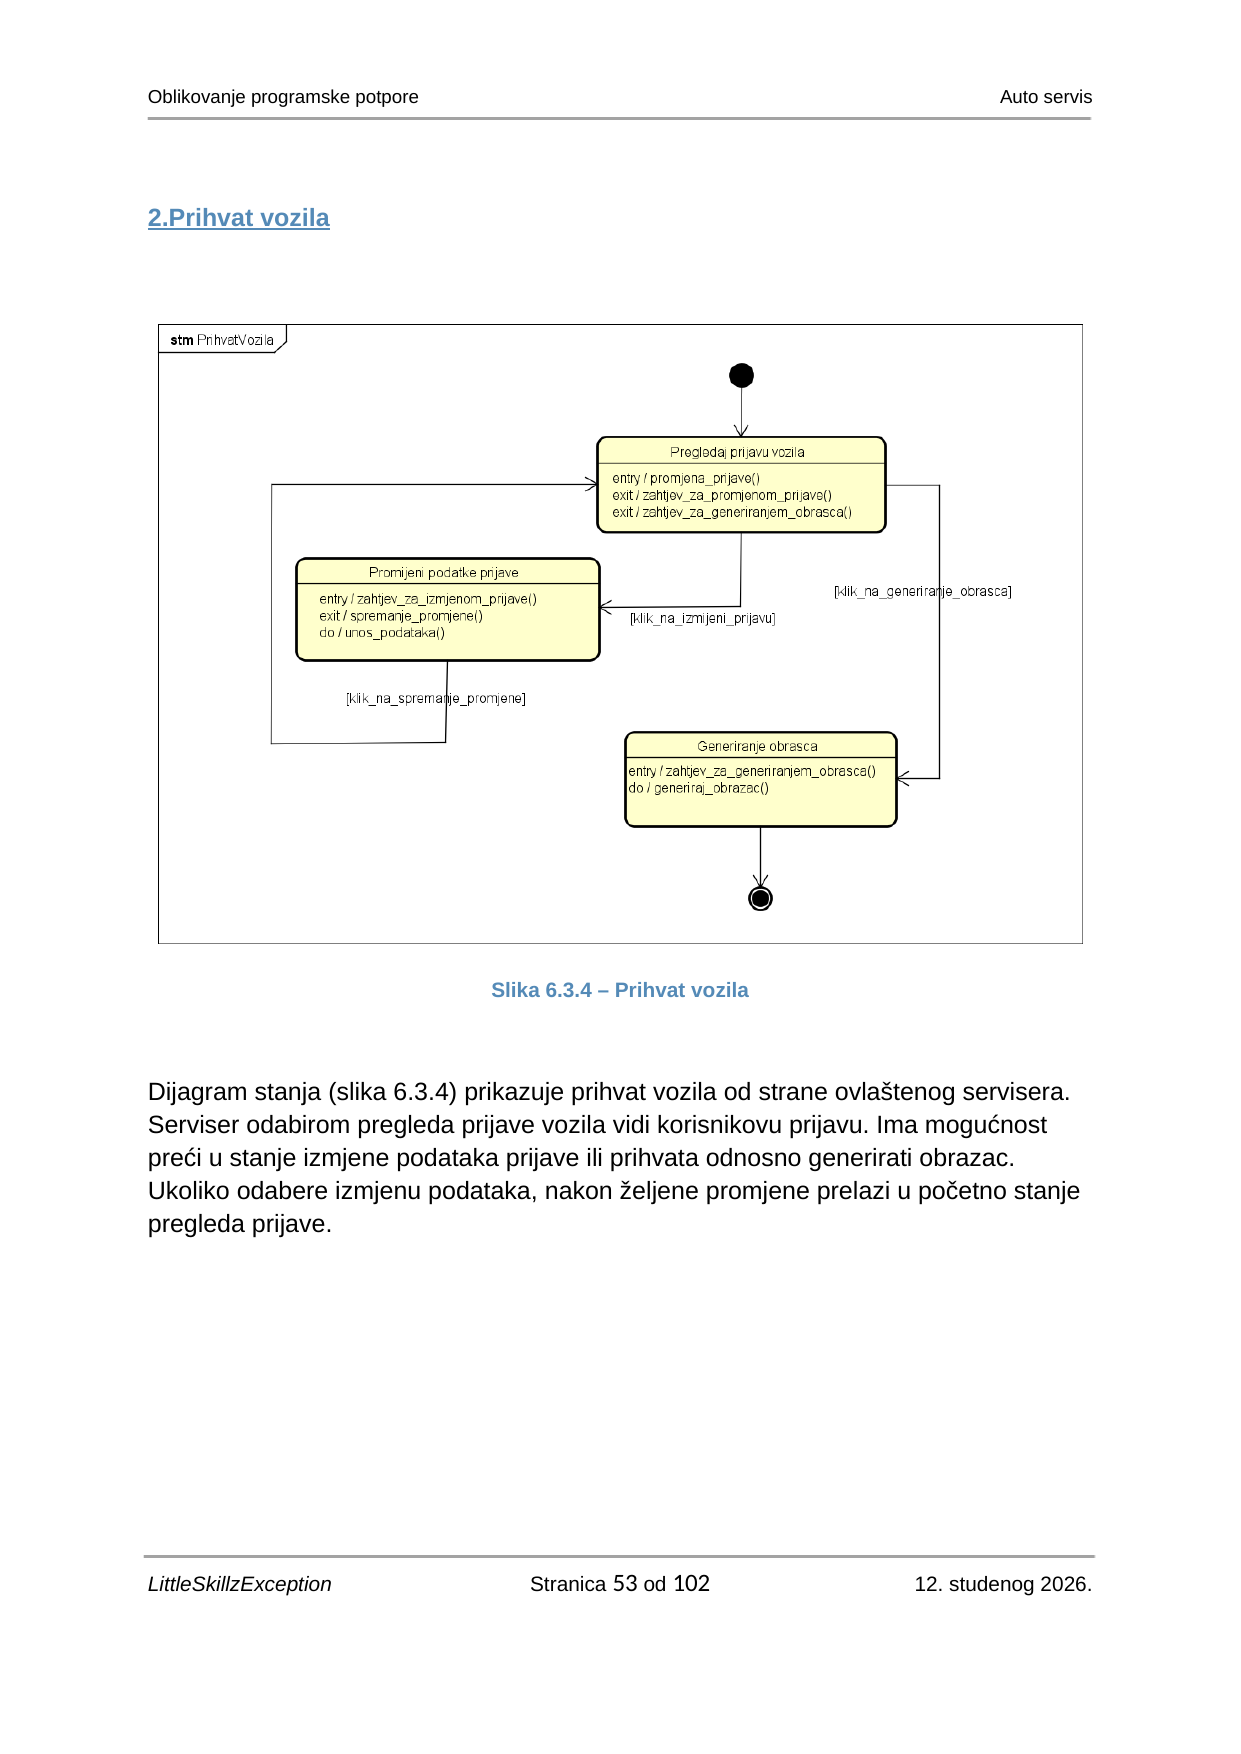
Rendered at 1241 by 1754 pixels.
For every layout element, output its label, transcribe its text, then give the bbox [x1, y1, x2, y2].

picture [147, 313, 1093, 954]
text 2.Prihvat vozila [148, 203, 1093, 232]
text Slika 6.3.4 – Prihvat vozila [148, 978, 1093, 1002]
text Dijagram stanja (slika 6.3.4) prikazuje prihvat vozila od strane ovlaštenog servisera. Serviser odabirom pregleda prijave vozila vidi korisnikovu prijavu. Ima mogućnost preći u stanje izmjene podataka prijave ili prihvata odnosno generirati obrazac. Ukoliko odabere izmjenu podataka, nakon željene promjene prelazi u početno stanje pregleda prijave. [148, 1077, 1093, 1237]
